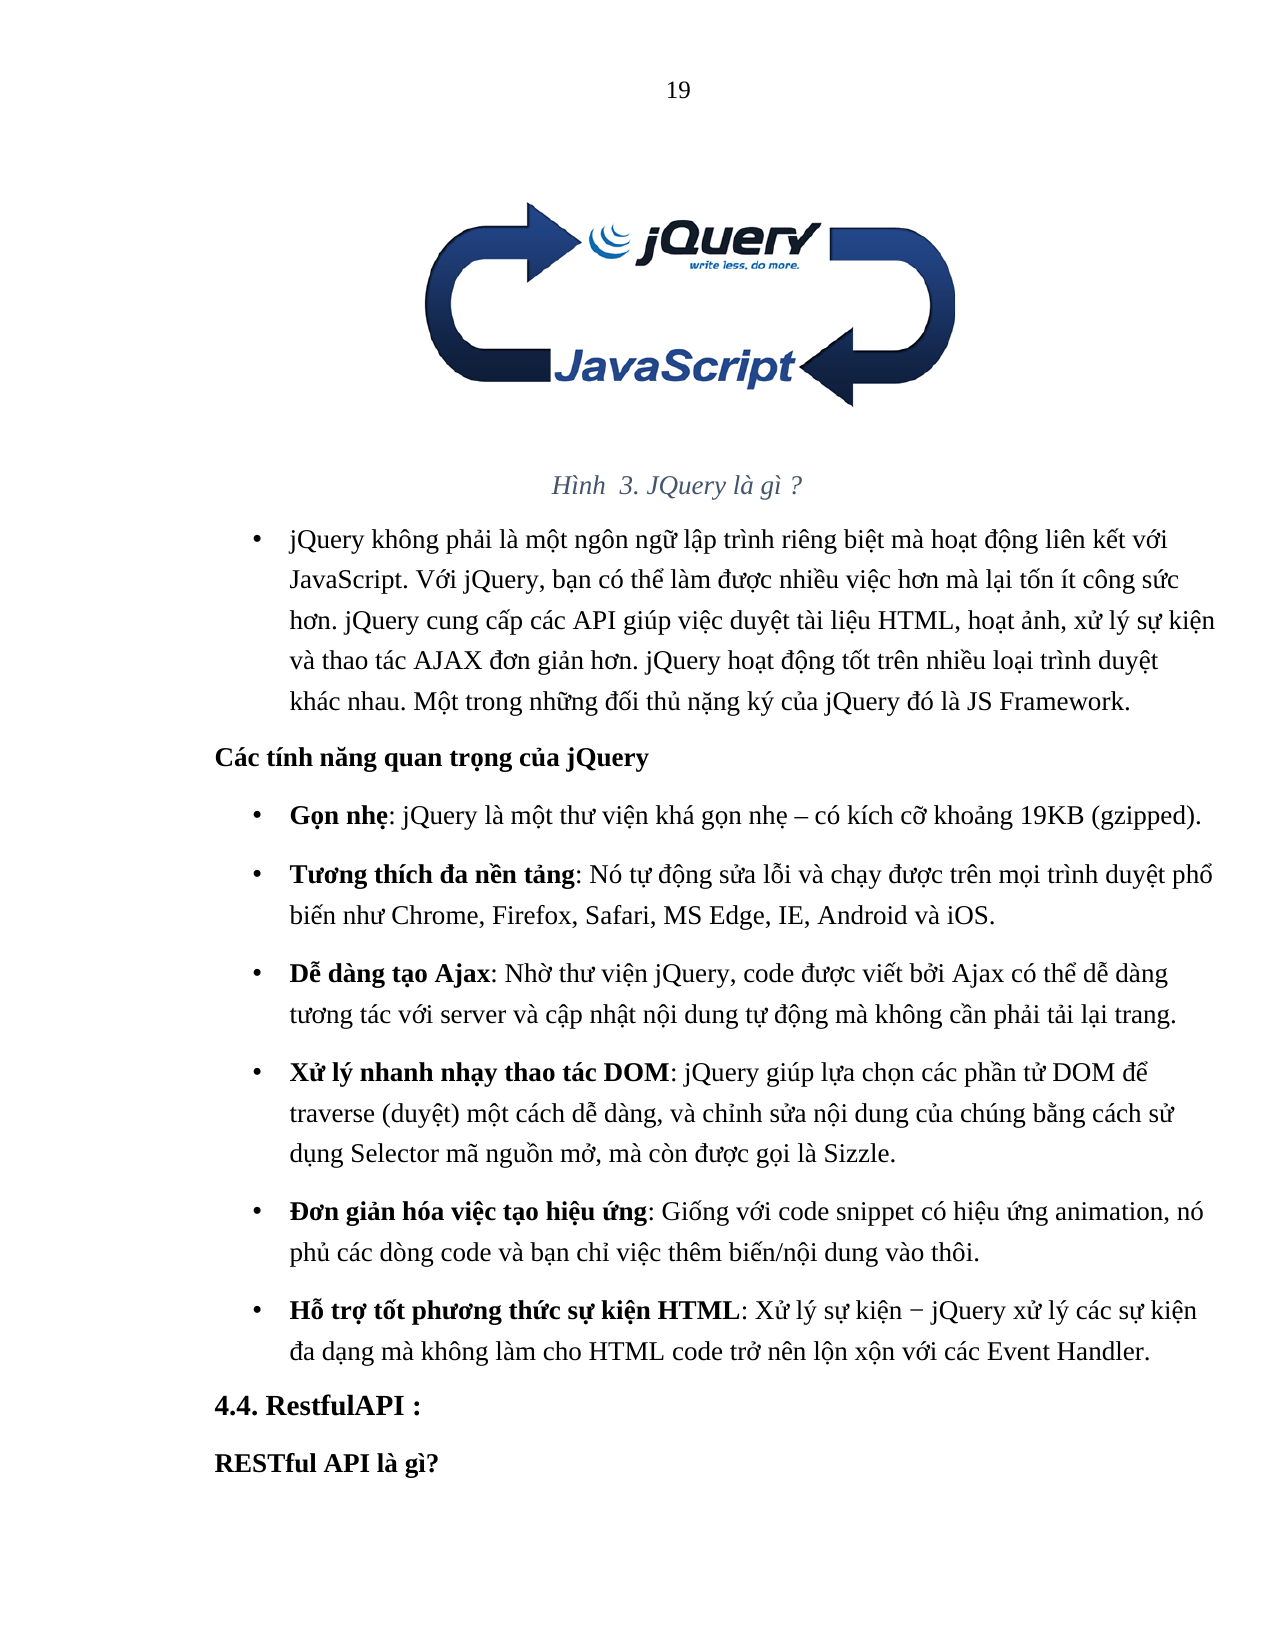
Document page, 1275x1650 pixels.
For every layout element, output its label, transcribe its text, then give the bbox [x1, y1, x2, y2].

picture [423, 150, 955, 460]
list Dễ dàng tạo Ajax: Nhờ thư viện jQuery, code được viết bởi Ajax có thể dễ dàng tương tác với server và cập nhật nội dung tự động mà không cần phải tải lại trang. [252, 955, 1217, 1029]
list Hỗ trợ tốt phương thức sự kiện HTML: Xử lý sự kiện − jQuery xử lý các sự kiện đa dạng mà không làm cho HTML code trở nên lộn xộn với các Event Handler. [252, 1292, 1217, 1366]
list Xử lý nhanh nhạy thao tác DOM: jQuery giúp lựa chọn các phần tử DOM để traverse (duyệt) một cách dễ dàng, và chỉnh sửa nội dung của chúng bằng cách sử dụng Selector mã nguồn mở, mà còn được gọi là Sizzle. [252, 1054, 1217, 1168]
list Gọn nhẹ: jQuery là một thư viện khá gọn nhẹ – có kích cỡ khoảng 19KB (gzipped). [252, 797, 1217, 831]
list Tương thích đa nền tảng: Nó tự động sửa lỗi và chạy được trên mọi trình duyệt phổ biến như Chrome, Firefox, Safari, MS Edge, IE, Android và iOS. [252, 856, 1217, 930]
text RestfulAPI : [214, 1388, 1217, 1421]
list jQuery không phải là một ngôn ngữ lập trình riêng biệt mà hoạt động liên kết với JavaScript. Với jQuery, bạn có thể làm được nhiều việc hơn mà lại tốn ít công sức hơn. jQuery cung cấp các API giúp việc duyệt tài liệu HTML, hoạt ảnh, xử lý sự kiện và thao tác AJAX đơn giản hơn. jQuery hoạt động tốt trên nhiều loại trình duyệt khác nhau. Một trong những đối thủ nặng ký của jQuery đó là JS Framework. [252, 521, 1217, 716]
list Đơn giản hóa việc tạo hiệu ứng: Giống với code snippet có hiệu ứng animation, nó phủ các dòng code và bạn chỉ việc thêm biến/nội dung vào thôi. [252, 1193, 1217, 1267]
text Các tính năng quan trọng của jQuery [214, 741, 1217, 772]
text RESTful API là gì? [214, 1447, 1217, 1478]
